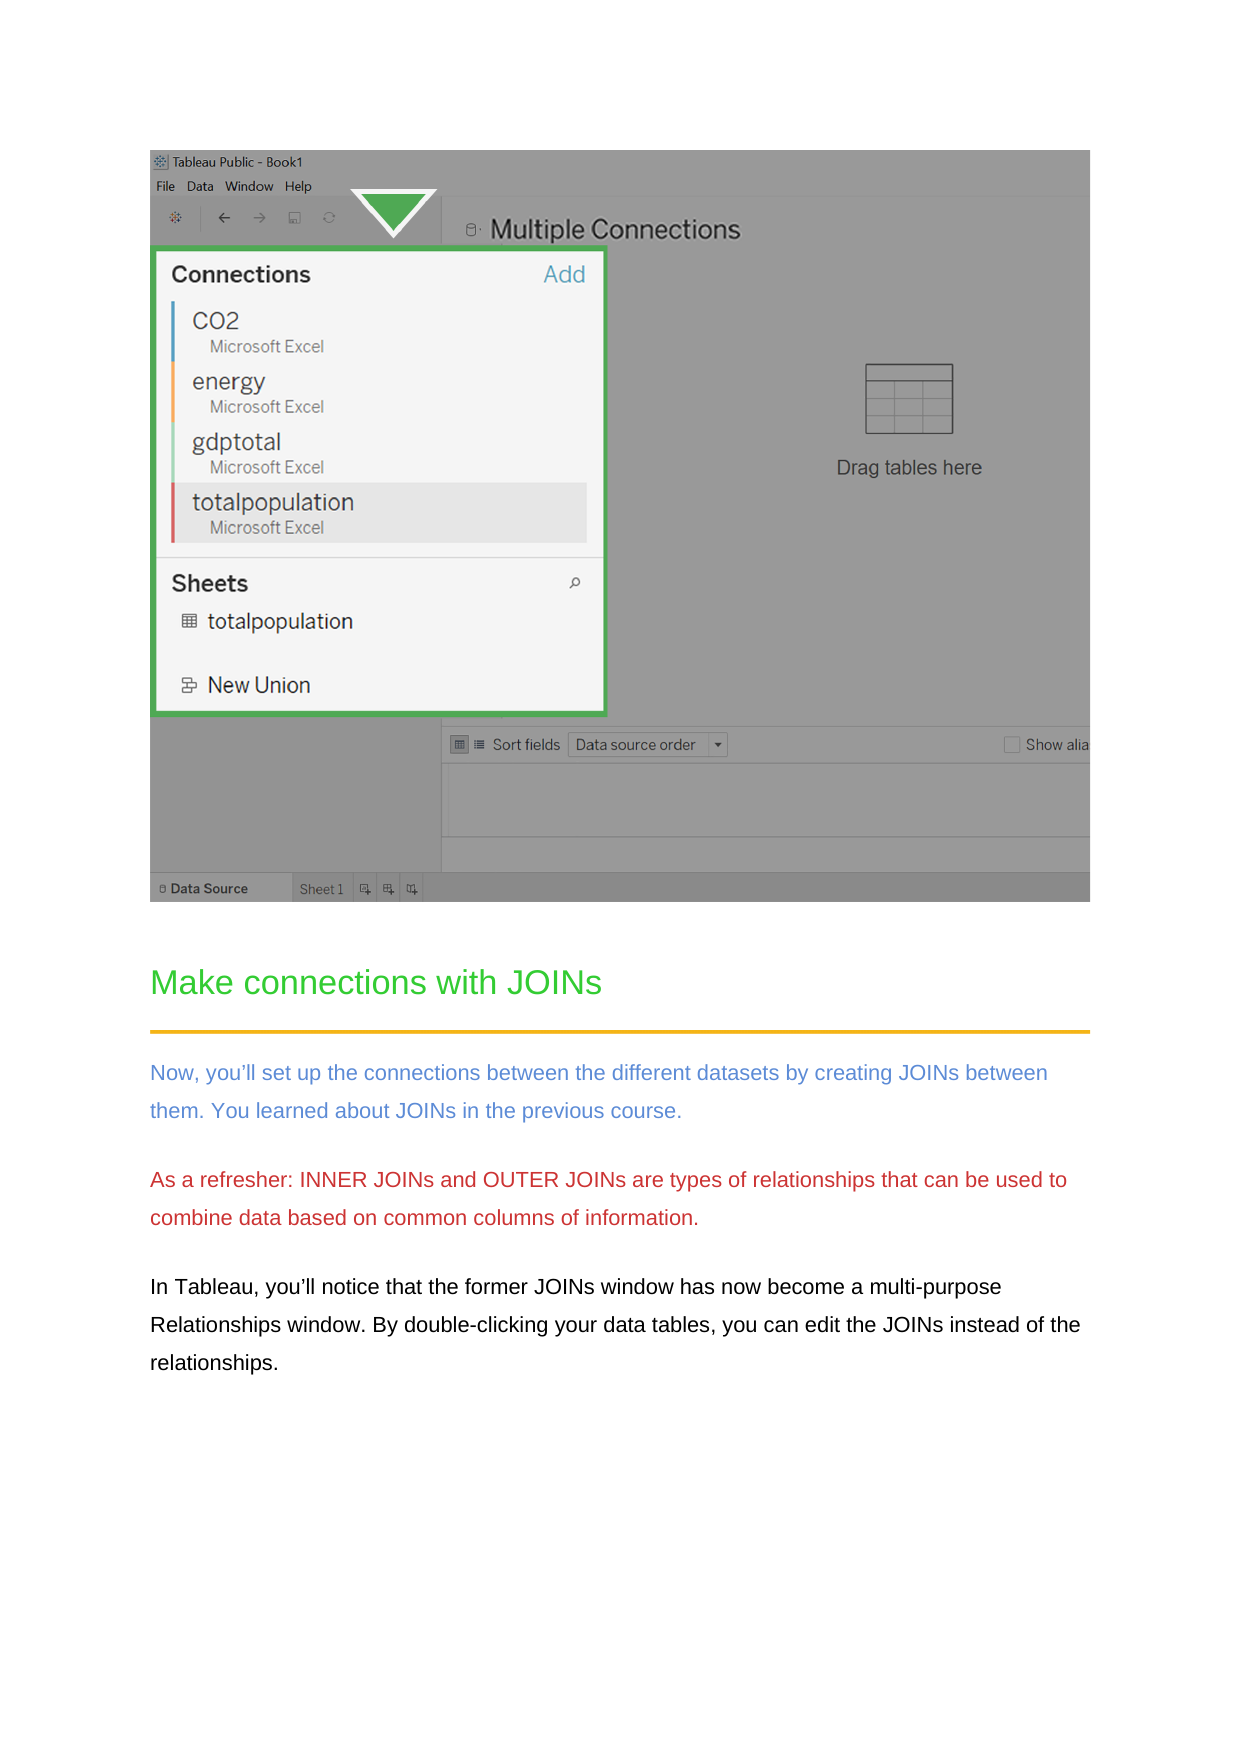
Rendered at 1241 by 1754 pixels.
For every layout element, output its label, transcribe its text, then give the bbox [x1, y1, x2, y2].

text In Tableau, you’ll notice that the former JOINs window has now become a multi-purpose Relationships window. By double-clicking your data tables, you can edit the JOINs instead of the relationships. [150, 1274, 1090, 1375]
text As a refresher: INNER JOINs and OUTER JOINs are types of relationships that can be used to combine data based on common columns of information. [150, 1167, 1090, 1230]
text Now, you’ll set up the connections between the different datasets by creating JOINs between them. You learned about JOINs in the previous course. [150, 1060, 1090, 1123]
picture [150, 150, 1091, 902]
subtitle Make connections with JOINs [150, 962, 1090, 1002]
picture [150, 1030, 1091, 1034]
